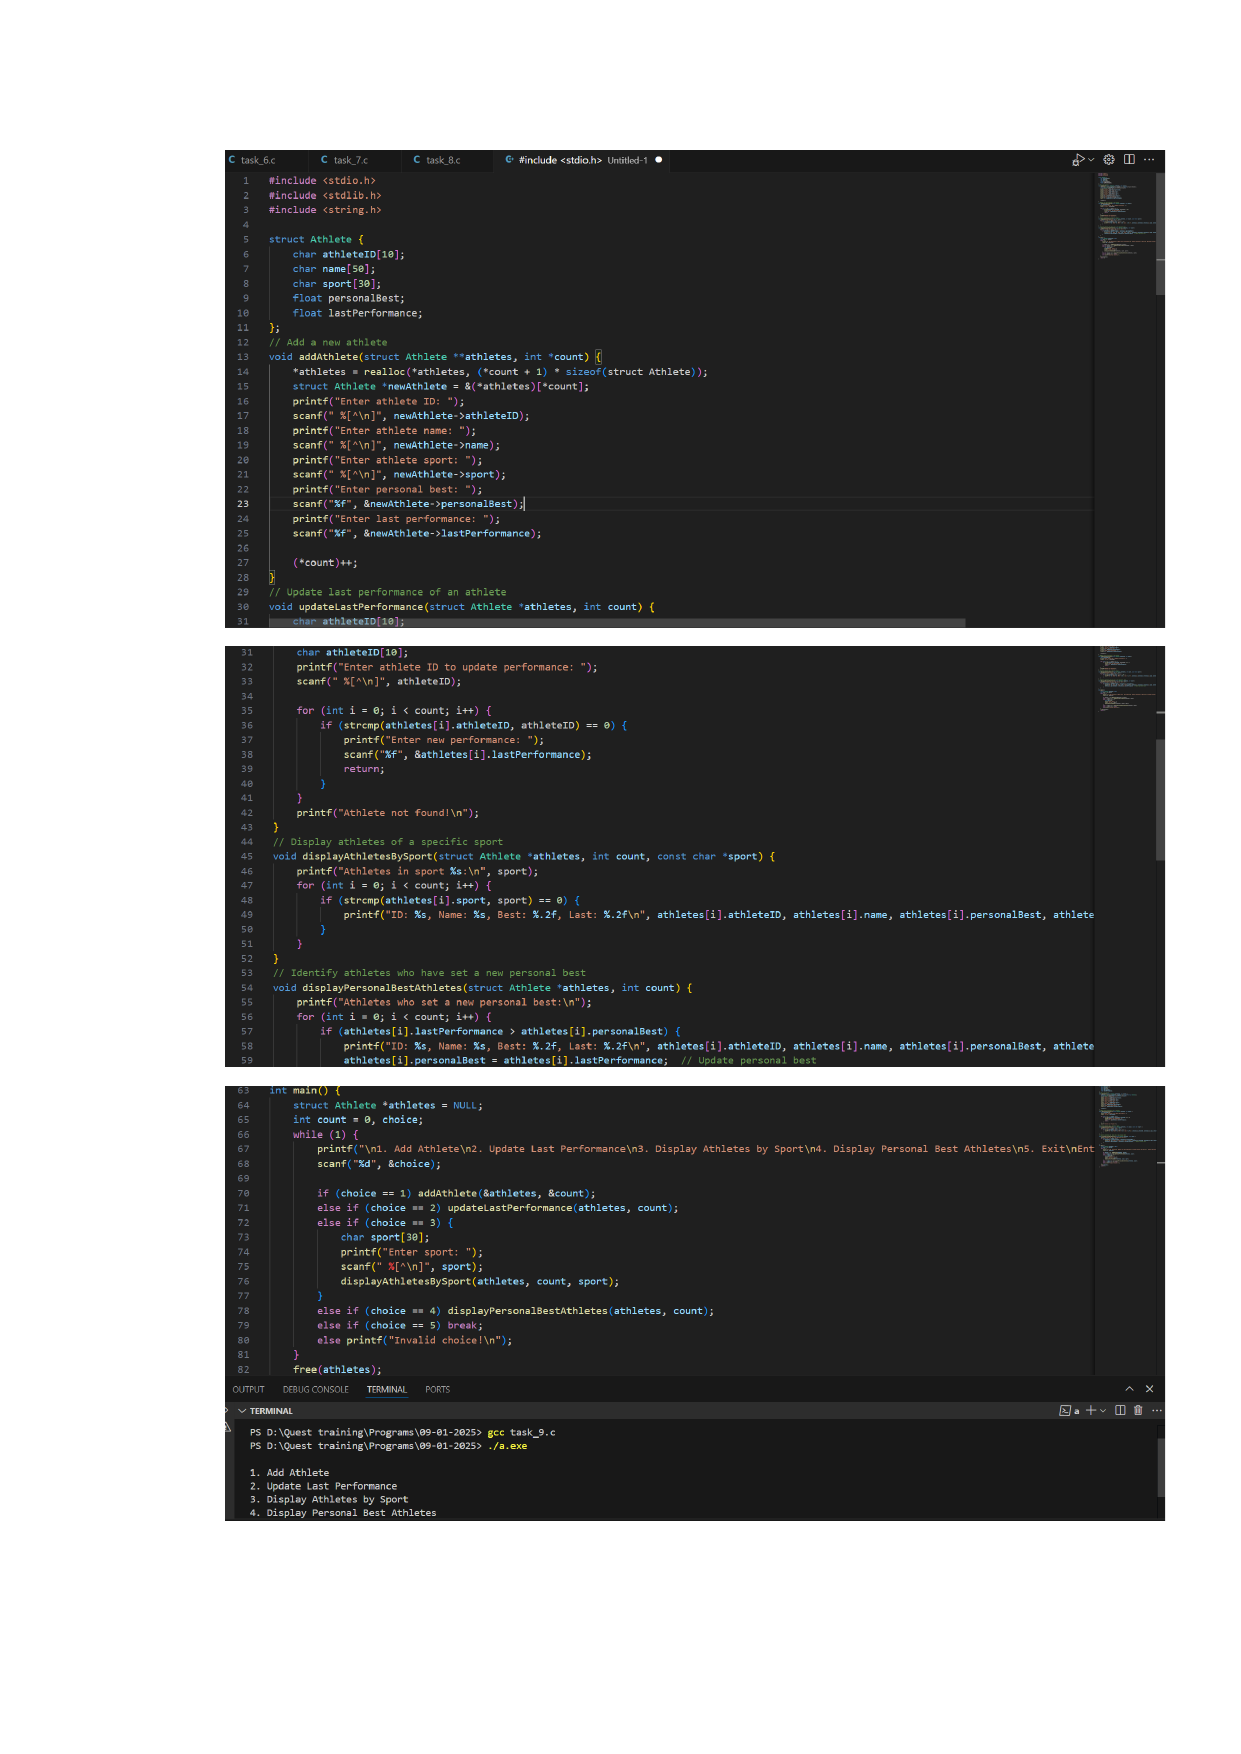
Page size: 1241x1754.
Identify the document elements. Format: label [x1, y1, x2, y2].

picture [225, 646, 1166, 1067]
picture [225, 1086, 1166, 1521]
picture [225, 150, 1166, 628]
